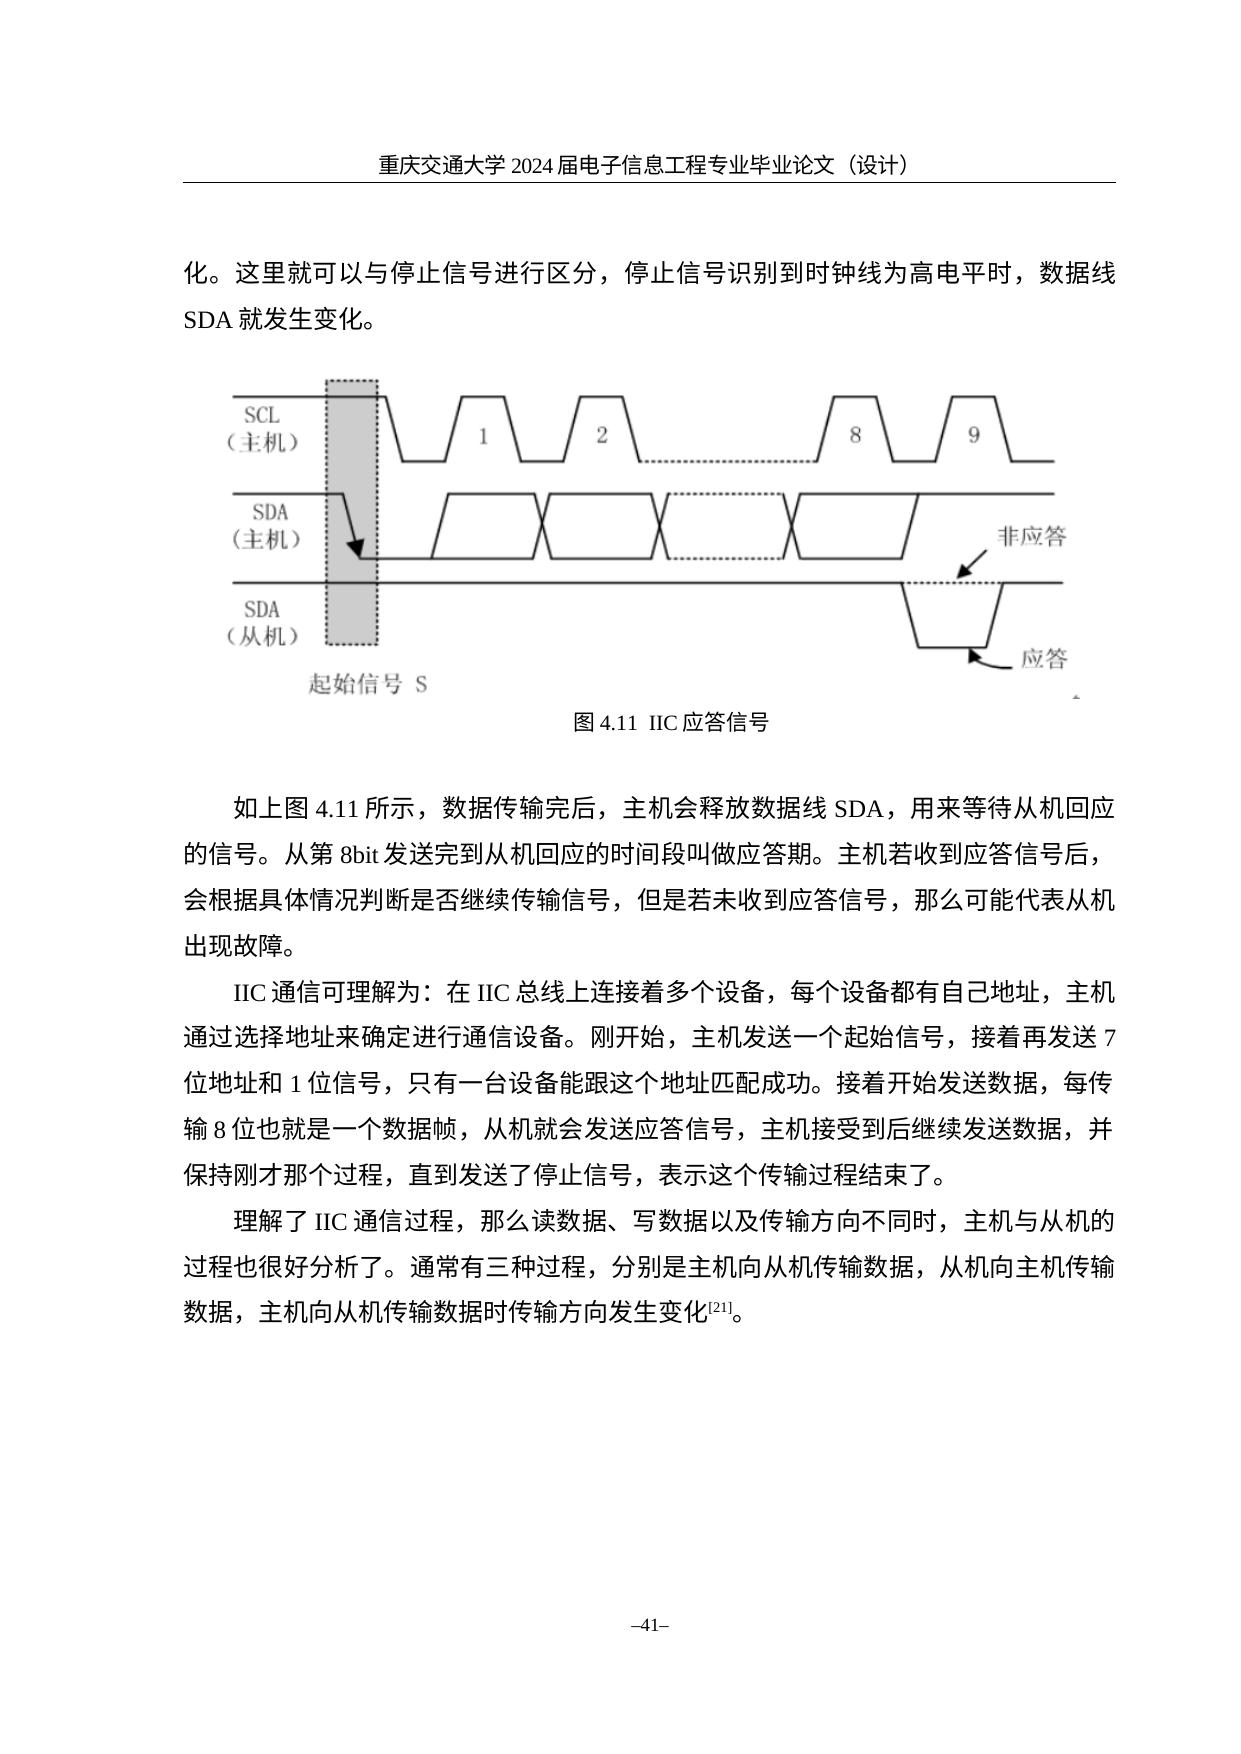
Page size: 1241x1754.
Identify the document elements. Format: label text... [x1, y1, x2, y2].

text 图4.11 IIC应答信号 [183, 705, 1116, 737]
text IIC通信可理解为：在IIC总线上连接着多个设备，每个设备都有自己地址，主机通过选择地址来确定进行通信设备。刚开始，主机发送一个起始信号，接着再发送7位地址和1位信号，只有一台设备能跟这个地址匹配成功。接着开始发送数据，每传输8位也就是一个数据帧，从机就会发送应答信号，主机接受到后继续发送数据，并保持刚才那个过程，直到发送了停止信号，表示这个传输过程结束了。 [183, 964, 1116, 1193]
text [183, 246, 1116, 337]
picture [218, 373, 1081, 699]
text 如上图4.11所示，数据传输完后，主机会释放数据线SDA，用来等待从机回应的信号。从第8bit发送完到从机回应的时间段叫做应答期。主机若收到应答信号后，会根据具体情况判断是否继续传输信号，但是若未收到应答信号，那么可能代表从机出现故障。 [183, 781, 1116, 964]
text 理解了IIC通信过程，那么读数据、写数据以及传输方向不同时，主机与从机的过程也很好分析了。通常有三种过程，分别是主机向从机传输数据，从机向主机传输数据，主机向从机传输数据时传输方向发生变化[21]。 [183, 1193, 1116, 1331]
